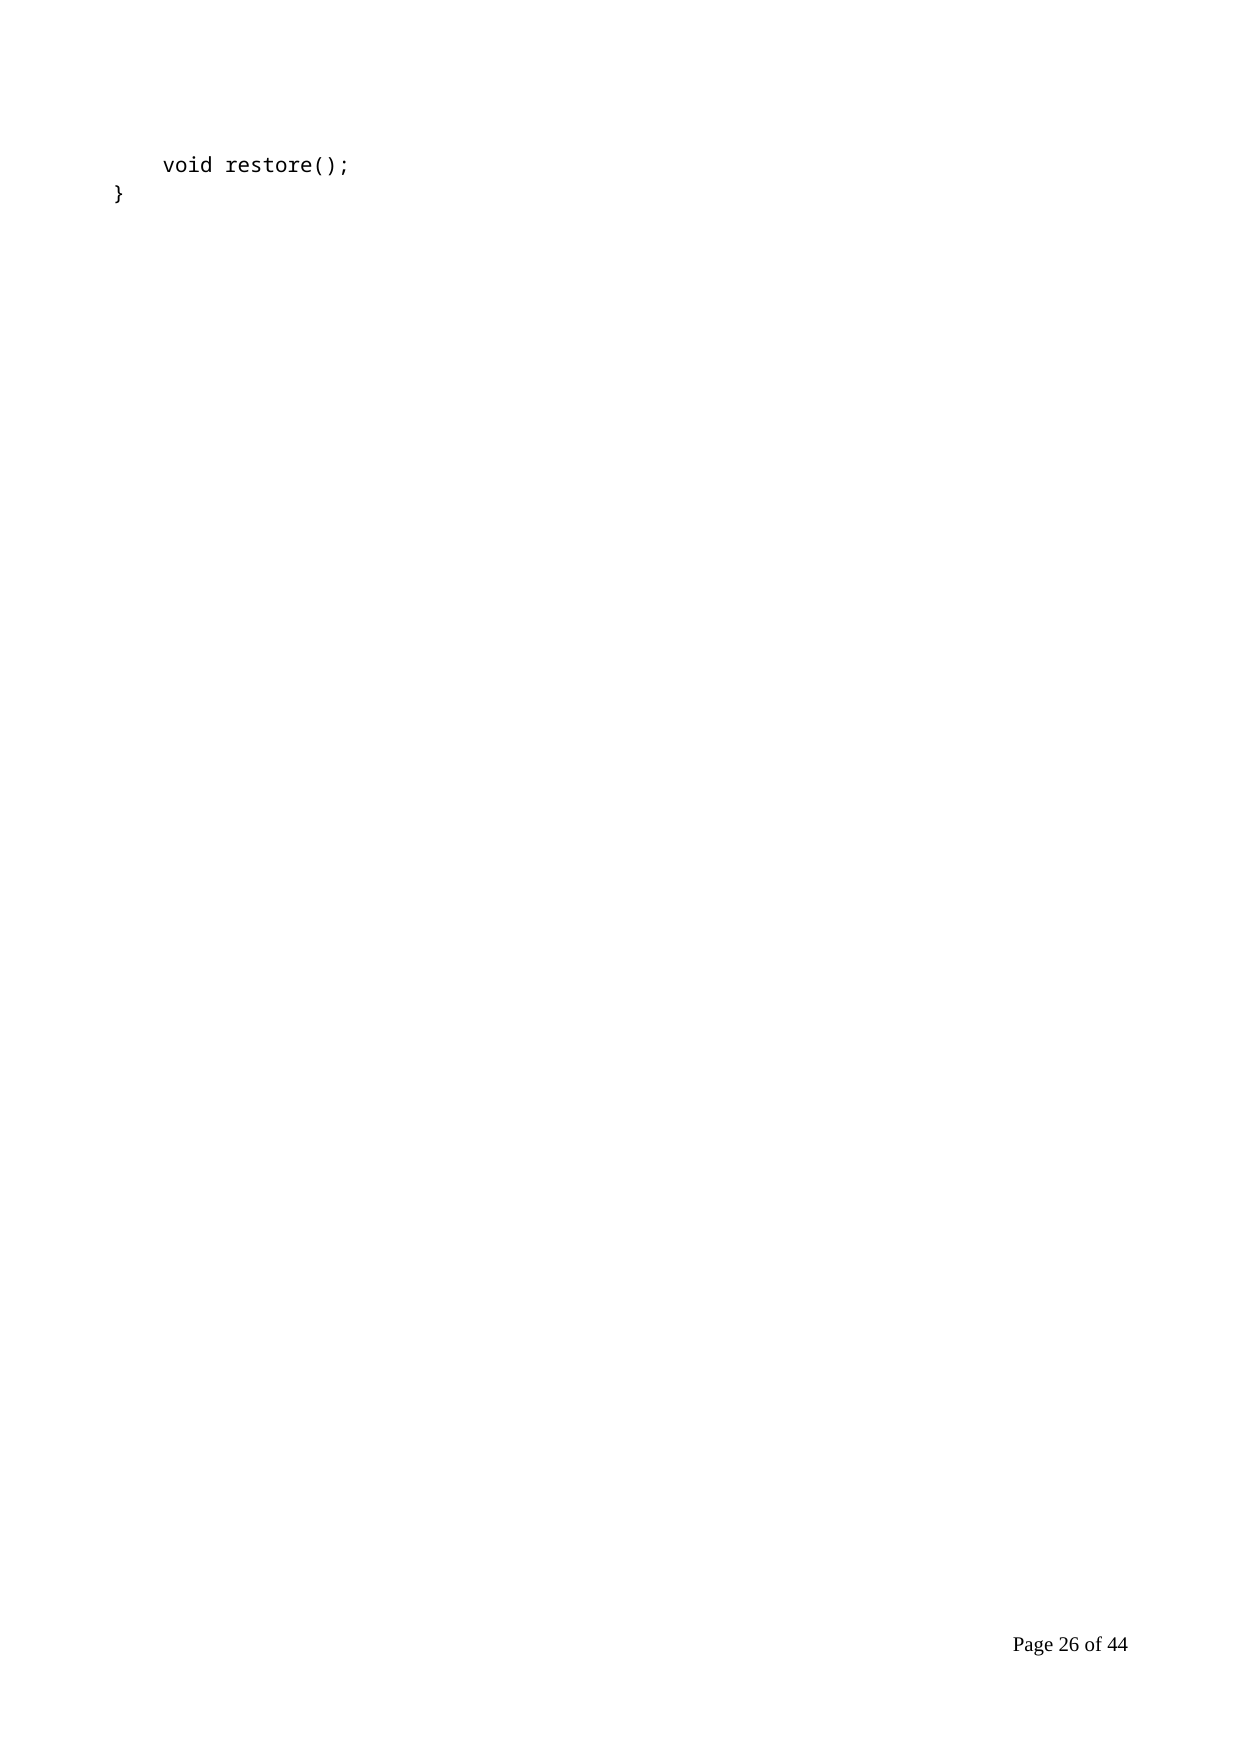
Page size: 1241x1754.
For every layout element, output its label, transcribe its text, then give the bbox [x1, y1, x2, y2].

text } [112, 178, 1128, 207]
text void restore(); [112, 150, 1128, 178]
